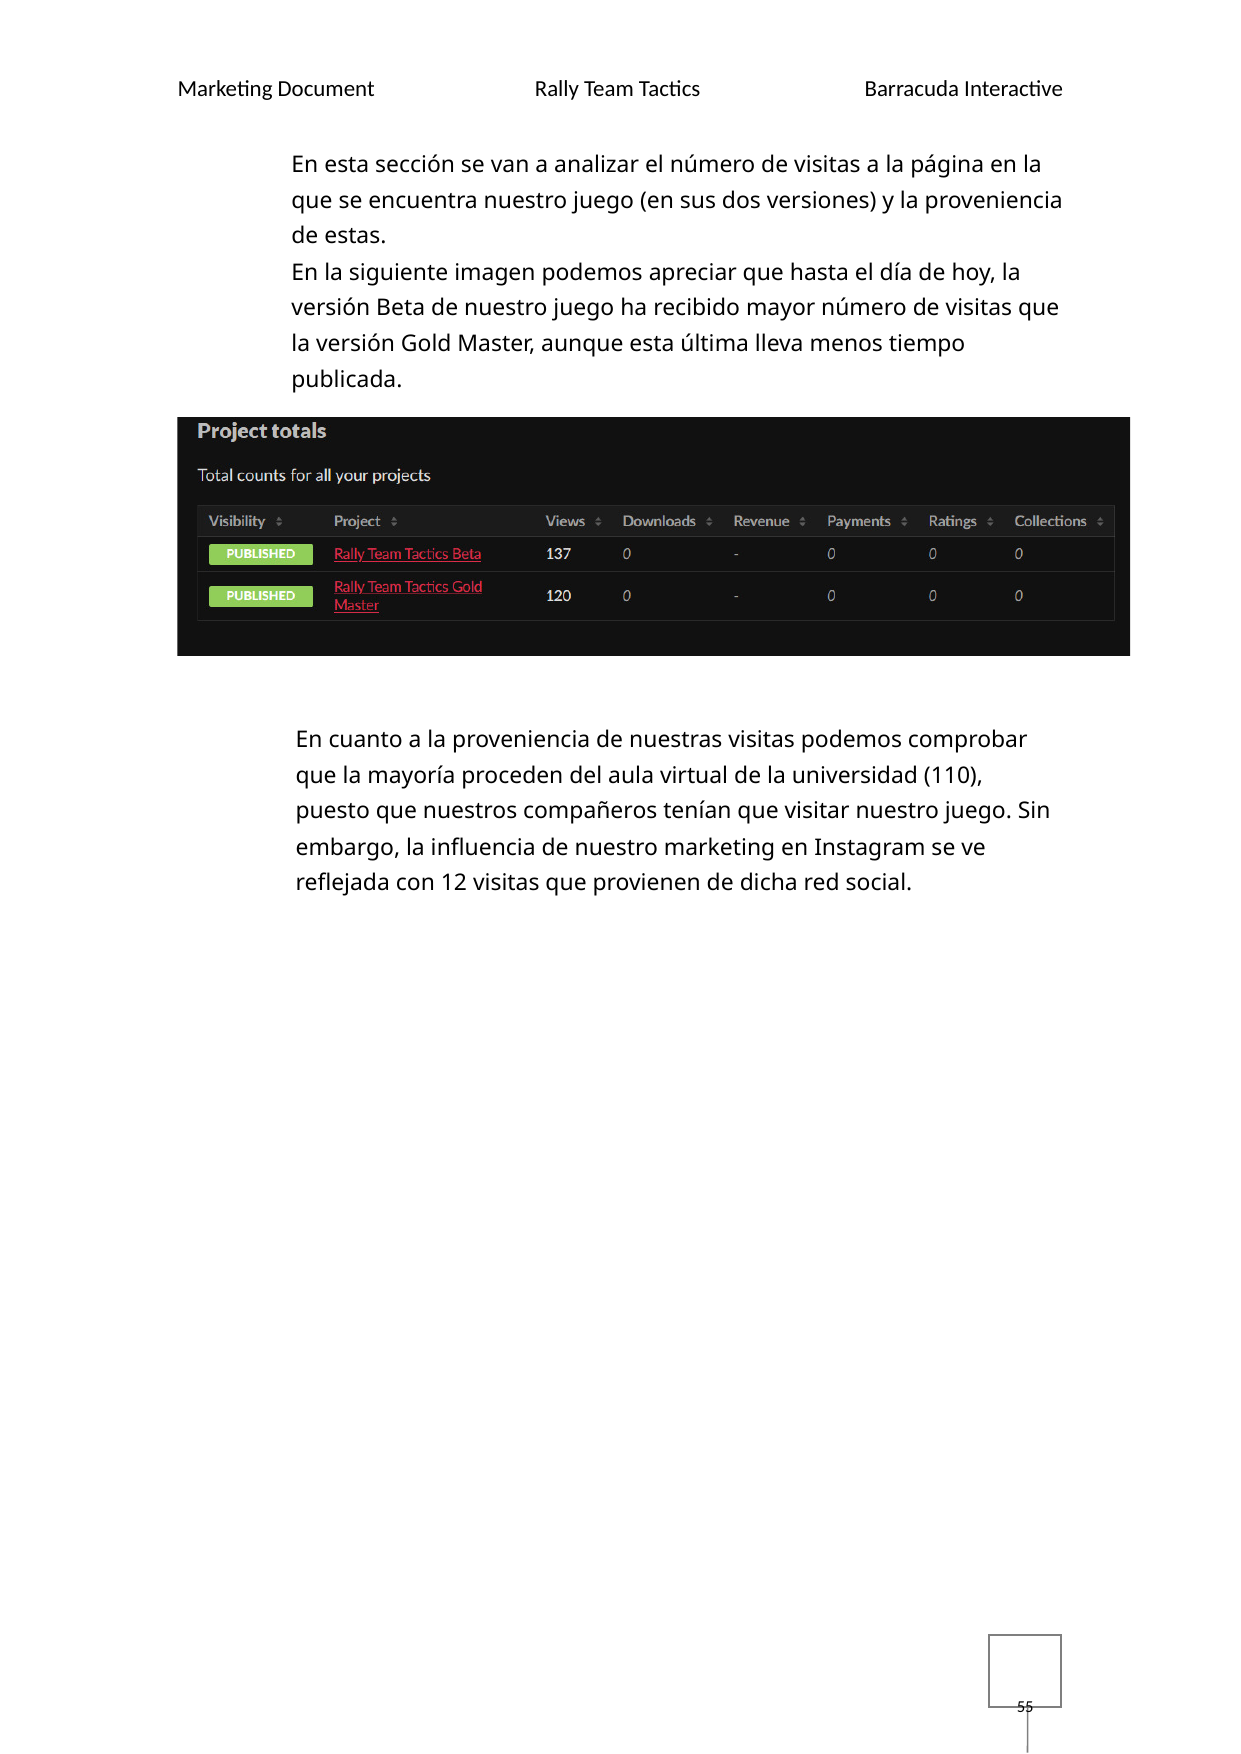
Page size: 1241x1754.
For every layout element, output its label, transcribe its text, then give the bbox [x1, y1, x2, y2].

picture [177, 417, 1131, 656]
text En cuanto a la proveniencia de nuestras visitas podemos comprobar que la mayoría proceden del aula virtual de la universidad (110), puesto que nuestros compañeros tenían que visitar nuestro juego. Sin embargo, la influencia de nuestro marketing en Instagram se ve reflejada con 12 visitas que provienen de dicha red social. [295, 723, 1063, 898]
list En esta sección se van a analizar el número de visitas a la página en la que se encuentra nuestro juego (en sus dos versiones) y la proveniencia de estas. [291, 148, 1063, 251]
list En la siguiente imagen podemos apreciar que hasta el día de hoy, la versión Beta de nuestro juego ha recibido mayor número de visitas que la versión Gold Master, aunque esta última lleva menos tiempo publicada. [291, 255, 1063, 394]
